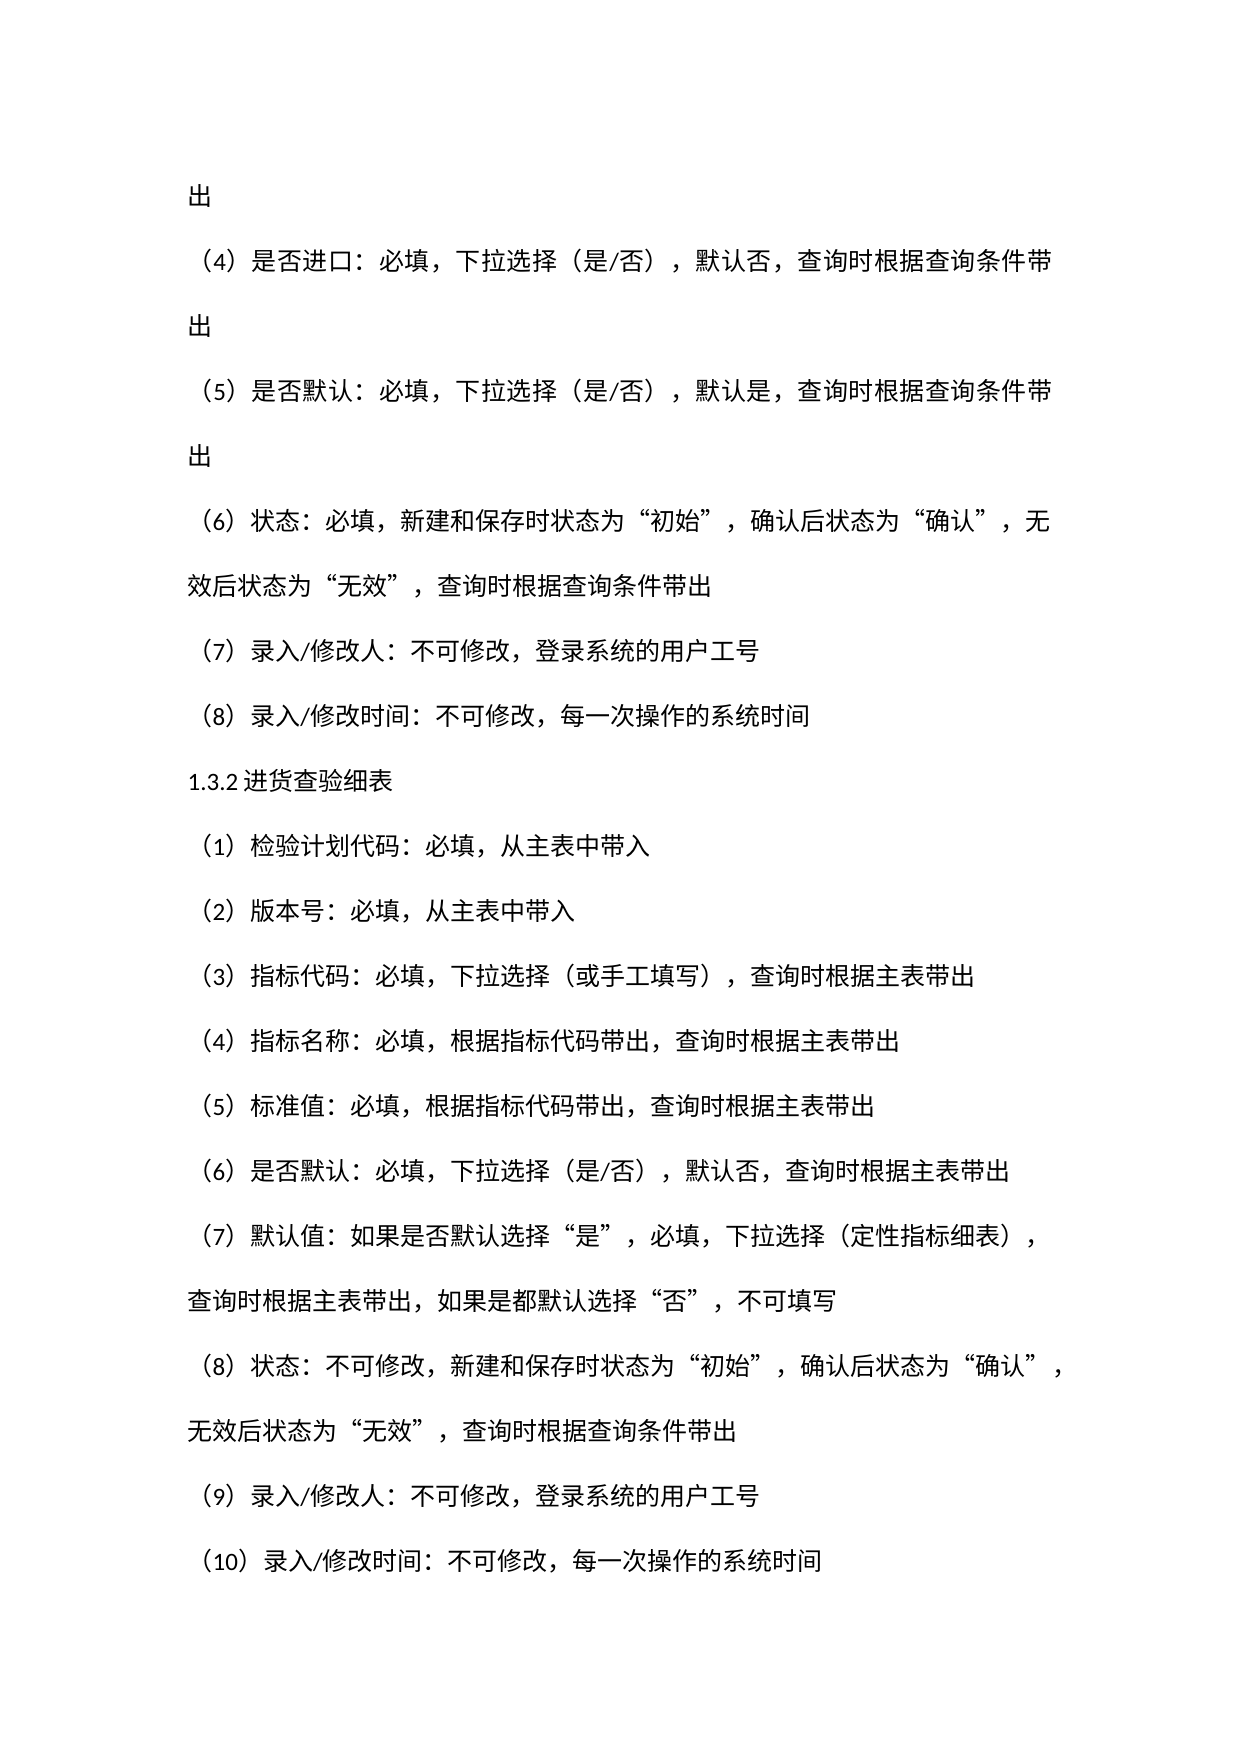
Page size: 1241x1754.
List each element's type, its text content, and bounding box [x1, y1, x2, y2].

text （4）是否进口：必填，下拉选择（是/否），默认否，查询时根据查询条件带出 [187, 227, 1053, 357]
text （6）状态：必填，新建和保存时状态为“初始”，确认后状态为“确认”，无效后状态为“无效”，查询时根据查询条件带出 [187, 487, 1053, 617]
text （9）录入/修改人：不可修改，登录系统的用户工号 [187, 1462, 1053, 1527]
text 1.3.2进货查验细表 [187, 747, 1053, 812]
text （7）默认值：如果是否默认选择“是”，必填，下拉选择（定性指标细表），查询时根据主表带出，如果是都默认选择“否”，不可填写 [187, 1202, 1053, 1332]
text （1）检验计划代码：必填，从主表中带入 [187, 812, 1053, 877]
text （4）指标名称：必填，根据指标代码带出，查询时根据主表带出 [187, 1007, 1053, 1072]
text （6）是否默认：必填，下拉选择（是/否），默认否，查询时根据主表带出 [187, 1137, 1053, 1202]
text （8）录入/修改时间：不可修改，每一次操作的系统时间 [187, 682, 1053, 747]
text （2）版本号：必填，从主表中带入 [187, 877, 1053, 942]
text （5）标准值：必填，根据指标代码带出，查询时根据主表带出 [187, 1072, 1053, 1137]
text （8）状态：不可修改，新建和保存时状态为“初始”，确认后状态为“确认”，无效后状态为“无效”，查询时根据查询条件带出 [187, 1332, 1053, 1462]
text （3）指标代码：必填，下拉选择（或手工填写），查询时根据主表带出 [187, 942, 1053, 1007]
text （7）录入/修改人：不可修改，登录系统的用户工号 [187, 617, 1053, 682]
text （10）录入/修改时间：不可修改，每一次操作的系统时间 [187, 1527, 1053, 1592]
text （5）是否默认：必填，下拉选择（是/否），默认是，查询时根据查询条件带出 [187, 357, 1053, 487]
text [187, 162, 1053, 227]
